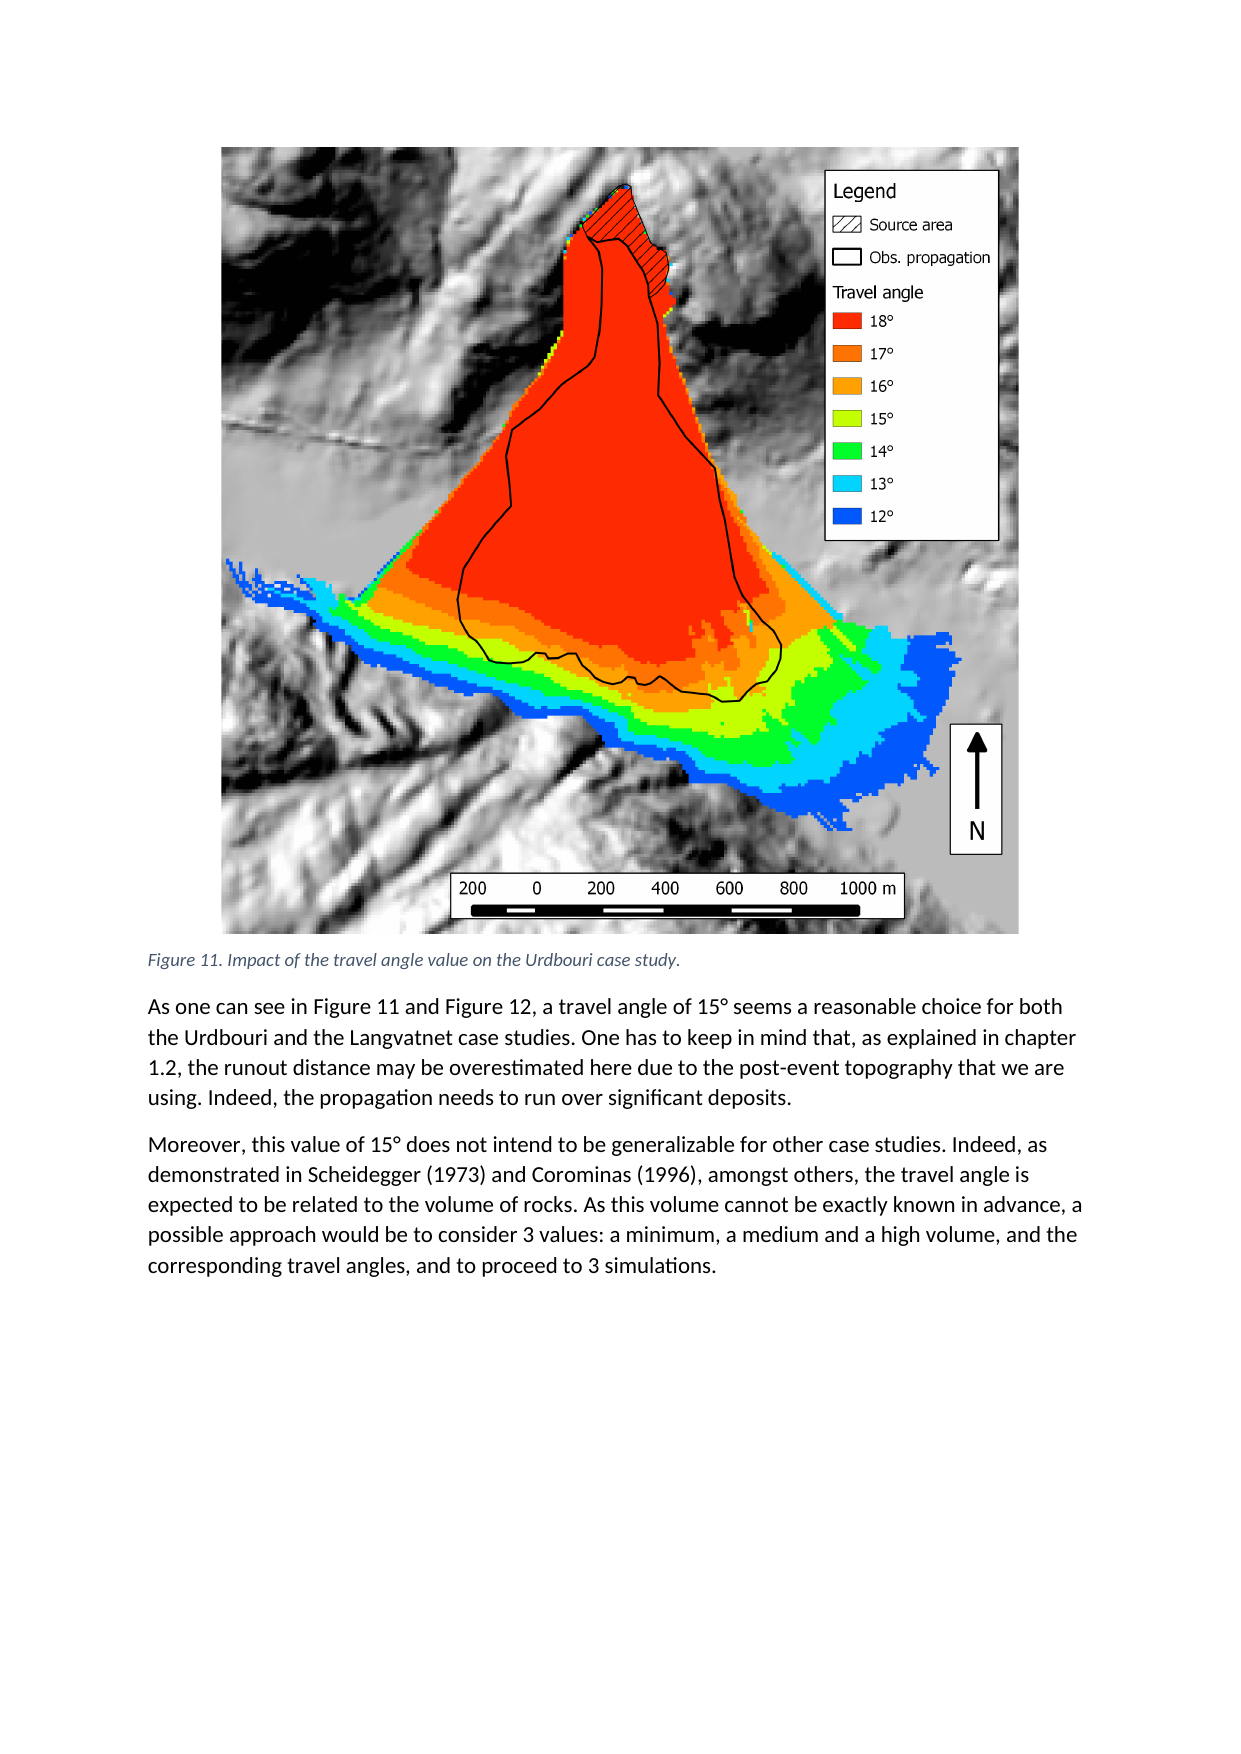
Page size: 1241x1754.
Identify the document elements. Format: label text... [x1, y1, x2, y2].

text Moreover, this value of 15° does not intend to be generalizable for other case studies. Indeed, as demonstrated in Scheidegger (1973) and Corominas (1996), amongst others, the travel angle is expected to be related to the volume of rocks. As this volume cannot be exactly known in advance, a possible approach would be to consider 3 values: a minimum, a medium and a high volume, and the corresponding travel angles, and to proceed to 3 simulations. [148, 1130, 1093, 1279]
picture [221, 147, 1019, 934]
